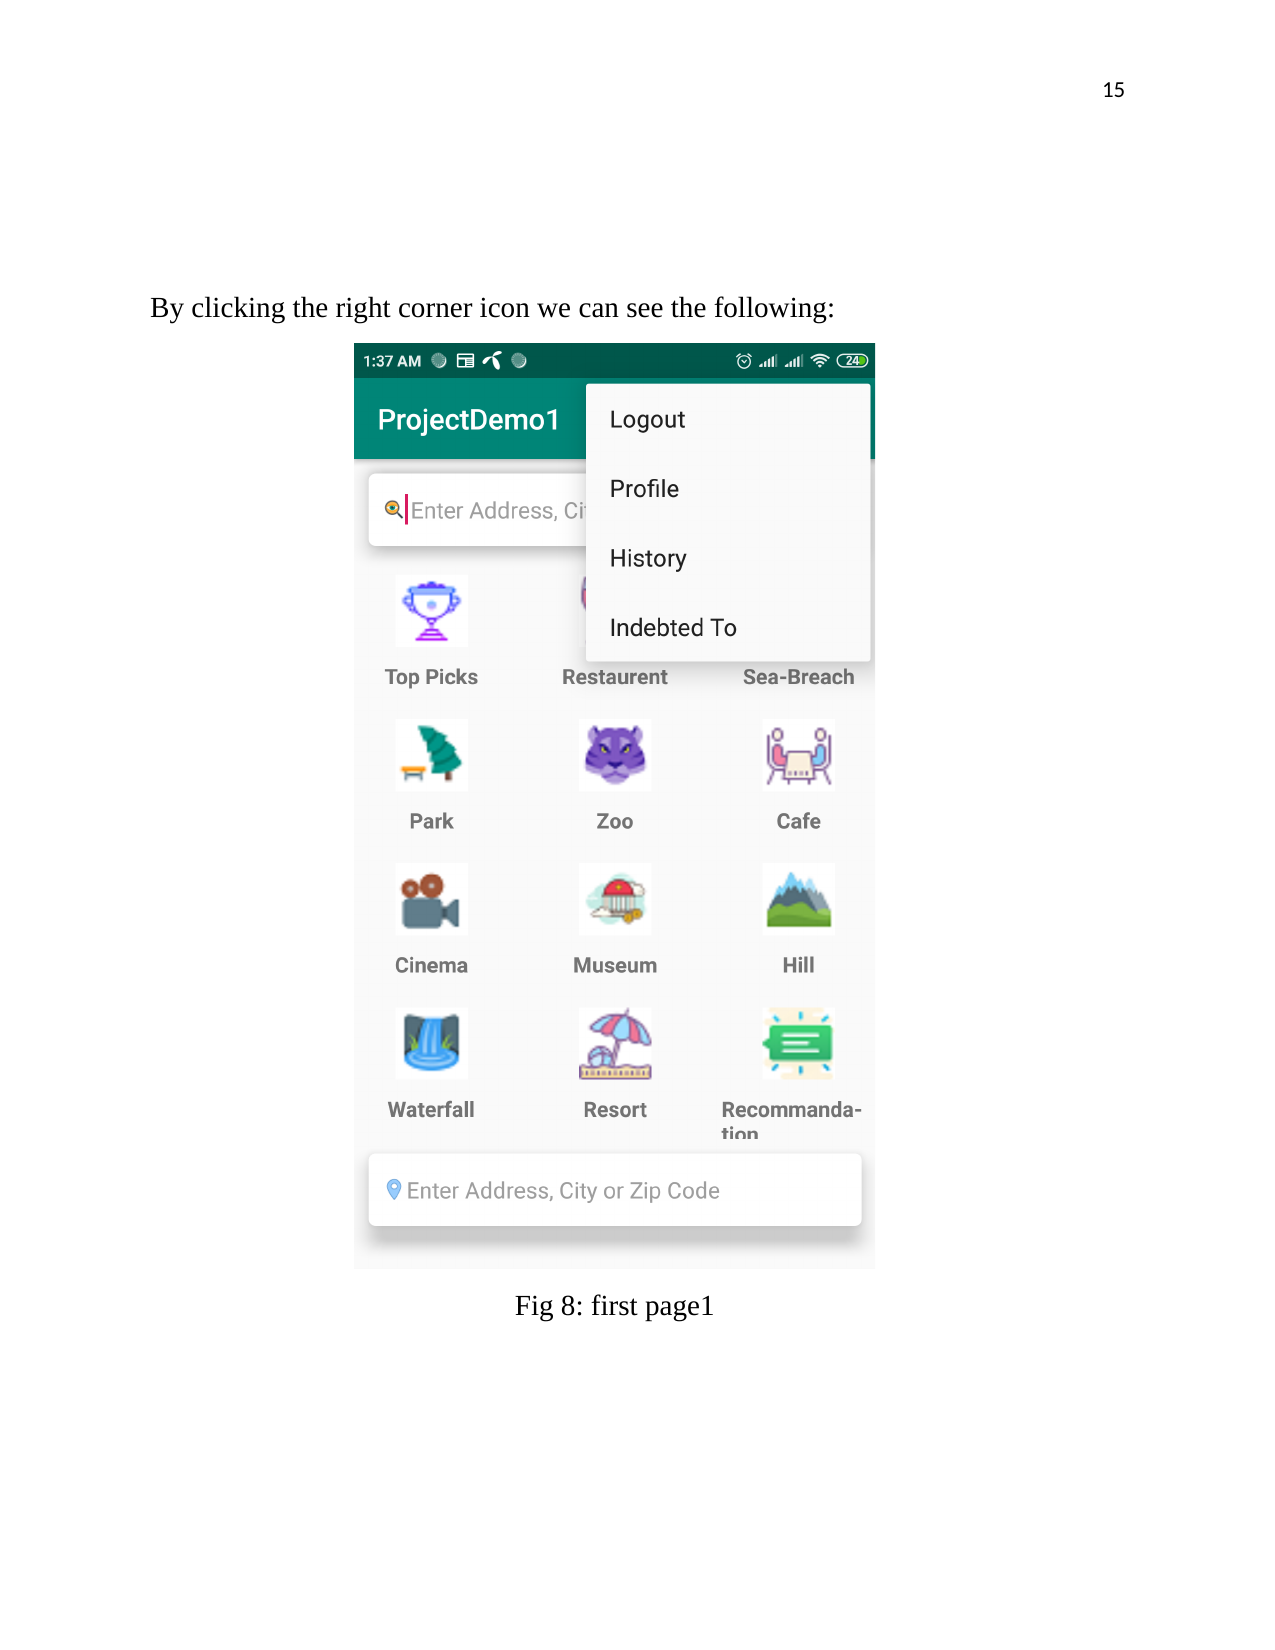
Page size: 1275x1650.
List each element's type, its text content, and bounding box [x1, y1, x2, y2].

text By clicking the right corner icon we can see the following: [150, 291, 1125, 324]
picture [354, 343, 876, 1269]
text Fig 8: first page1 [150, 1288, 1125, 1322]
